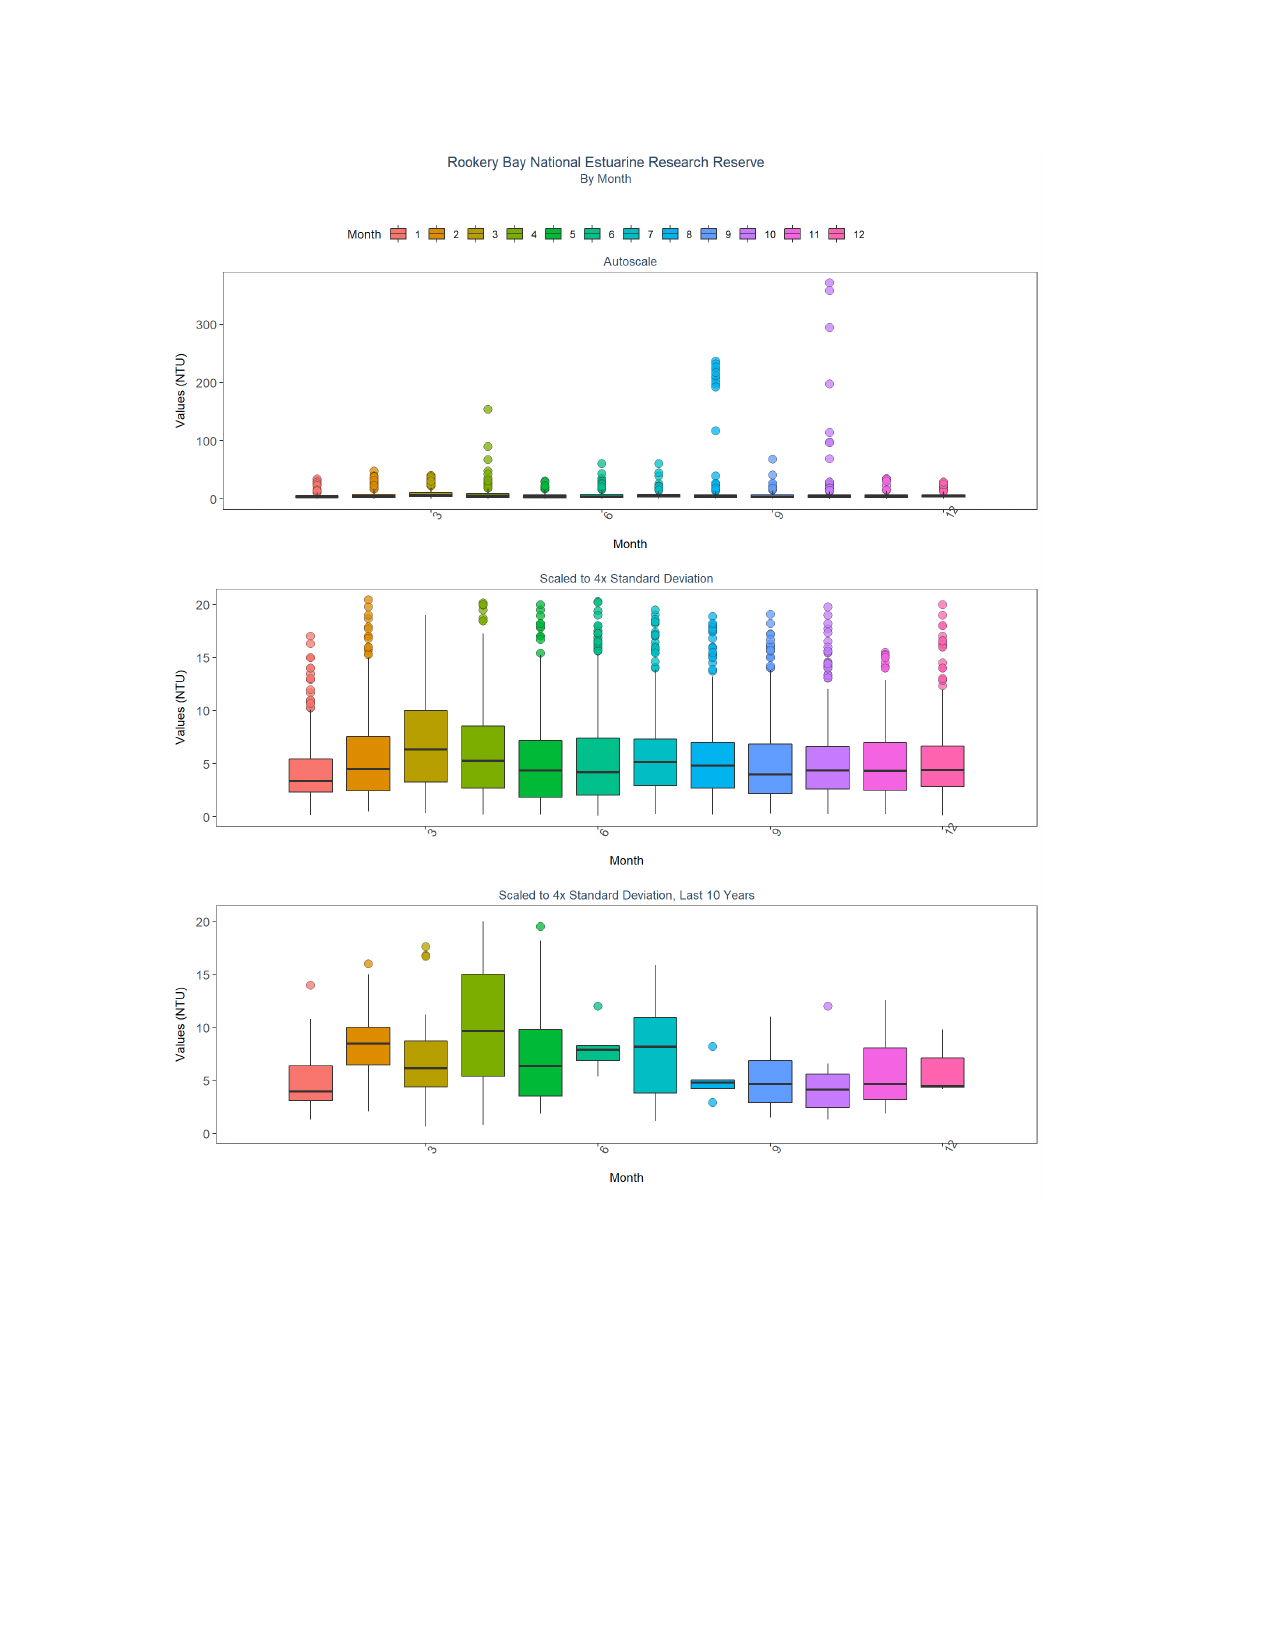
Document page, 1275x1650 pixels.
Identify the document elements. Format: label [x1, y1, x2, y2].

picture [168, 150, 1044, 1200]
